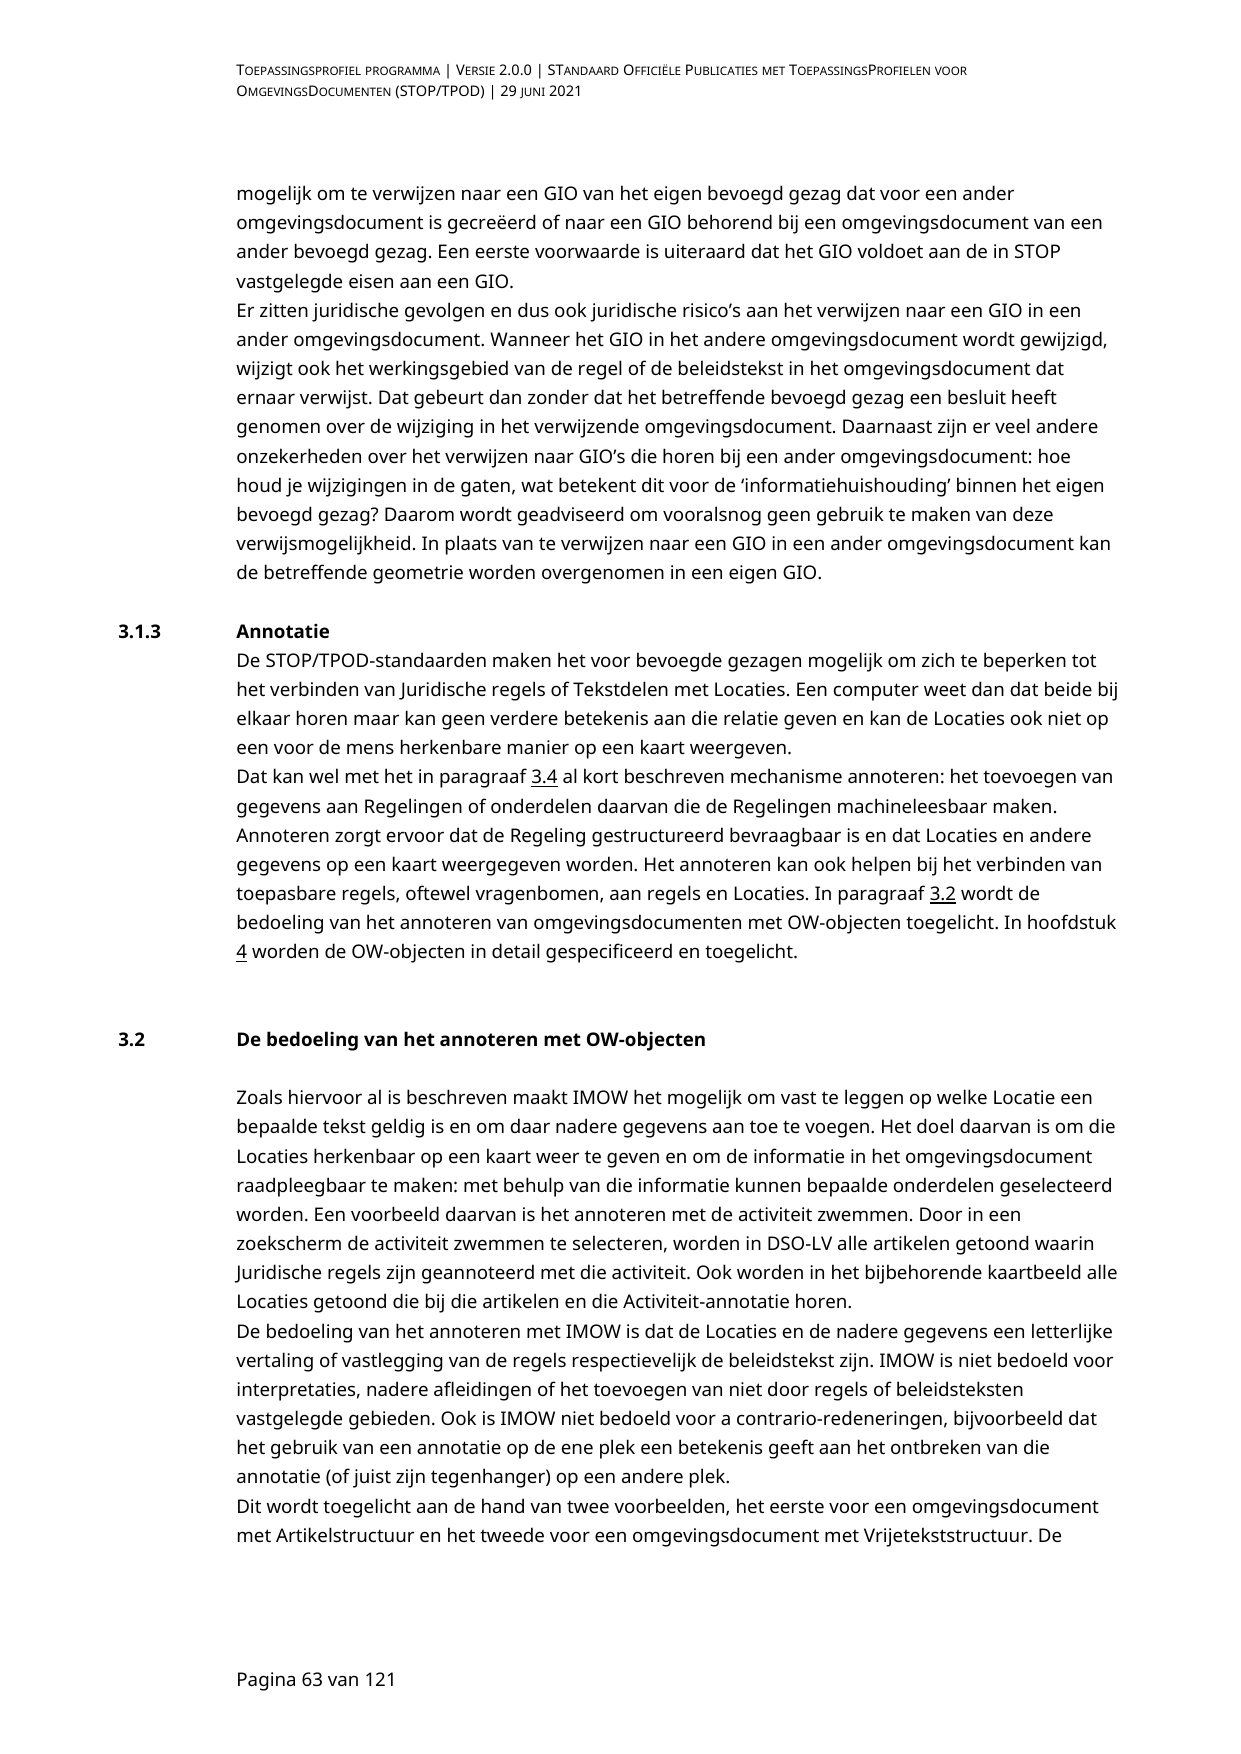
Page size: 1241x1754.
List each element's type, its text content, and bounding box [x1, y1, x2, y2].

text De bedoeling van het annoteren met IMOW is dat de Locaties en de nadere gegevens een letterlijke vertaling of vastlegging van de regels respectievelijk de beleidstekst zijn. IMOW is niet bedoeld voor interpretaties, nadere afleidingen of het toevoegen van niet door regels of beleidsteksten vastgelegde gebieden. Ook is IMOW niet bedoeld voor a contrario-redeneringen, bijvoorbeeld dat het gebruik van een annotatie op de ene plek een betekenis geeft aan het ontbreken van die annotatie (of juist zijn tegenhanger) op een andere plek. [236, 1315, 1122, 1490]
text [236, 1490, 1122, 1548]
subtitle De bedoeling van het annoteren met OW-objecten [118, 1023, 1122, 1052]
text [236, 177, 1122, 294]
text De STOP/TPOD-standaarden maken het voor bevoegde gezagen mogelijk om zich te beperken tot het verbinden van Juridische regels of Tekstdelen met Locaties. Een computer weet dan dat beide bij elkaar horen maar kan geen verdere betekenis aan die relatie geven en kan de Locaties ook niet op een voor de mens herkenbare manier op een kaart weergeven. [236, 644, 1122, 761]
text Er zitten juridische gevolgen en dus ook juridische risico’s aan het verwijzen naar een GIO in een ander omgevingsdocument. Wanneer het GIO in het andere omgevingsdocument wordt gewijzigd, wijzigt ook het werkingsgebied van de regel of de beleidstekst in het omgevingsdocument dat ernaar verwijst. Dat gebeurt dan zonder dat het betreffende bevoegd gezag een besluit heeft genomen over de wijziging in het verwijzende omgevingsdocument. Daarnaast zijn er veel andere onzekerheden over het verwijzen naar GIO’s die horen bij een ander omgevingsdocument: hoe houd je wijzigingen in de gaten, wat betekent dit voor de ‘informatiehuishouding’ binnen het eigen bevoegd gezag? Daarom wordt geadviseerd om vooralsnog geen gebruik te maken van deze verwijsmogelijkheid. In plaats van te verwijzen naar een GIO in een ander omgevingsdocument kan de betreffende geometrie worden overgenomen in een eigen GIO. [236, 294, 1122, 586]
text Dat kan wel met het in paragraaf 3.4 al kort beschreven mechanisme annoteren: het toevoegen van gegevens aan Regelingen of onderdelen daarvan die de Regelingen machineleesbaar maken. Annoteren zorgt ervoor dat de Regeling gestructureerd bevraagbaar is en dat Locaties en andere gegevens op een kaart weergegeven worden. Het annoteren kan ook helpen bij het verbinden van toepasbare regels, oftewel vragenbomen, aan regels en Locaties. In paragraaf 6.2 wordt de bedoeling van het annoteren van omgevingsdocumenten met OW-objecten toegelicht. In hoofdstuk 7 worden de OW-objecten in detail gespecificeerd en toegelicht. [236, 761, 1122, 965]
text Zoals hiervoor al is beschreven maakt IMOW het mogelijk om vast te leggen op welke Locatie een bepaalde tekst geldig is en om daar nadere gegevens aan toe te voegen. Het doel daarvan is om die Locaties herkenbaar op een kaart weer te geven en om de informatie in het omgevingsdocument raadpleegbaar te maken: met behulp van die informatie kunnen bepaalde onderdelen geselecteerd worden. Een voorbeeld daarvan is het annoteren met de activiteit zwemmen. Door in een zoekscherm de activiteit zwemmen te selecteren, worden in DSO-LV alle artikelen getoond waarin Juridische regels zijn geannoteerd met die activiteit. Ook worden in het bijbehorende kaartbeeld alle Locaties getoond die bij die artikelen en die Activiteit-annotatie horen. [236, 1081, 1122, 1315]
subtitle Annotatie [118, 615, 1122, 644]
